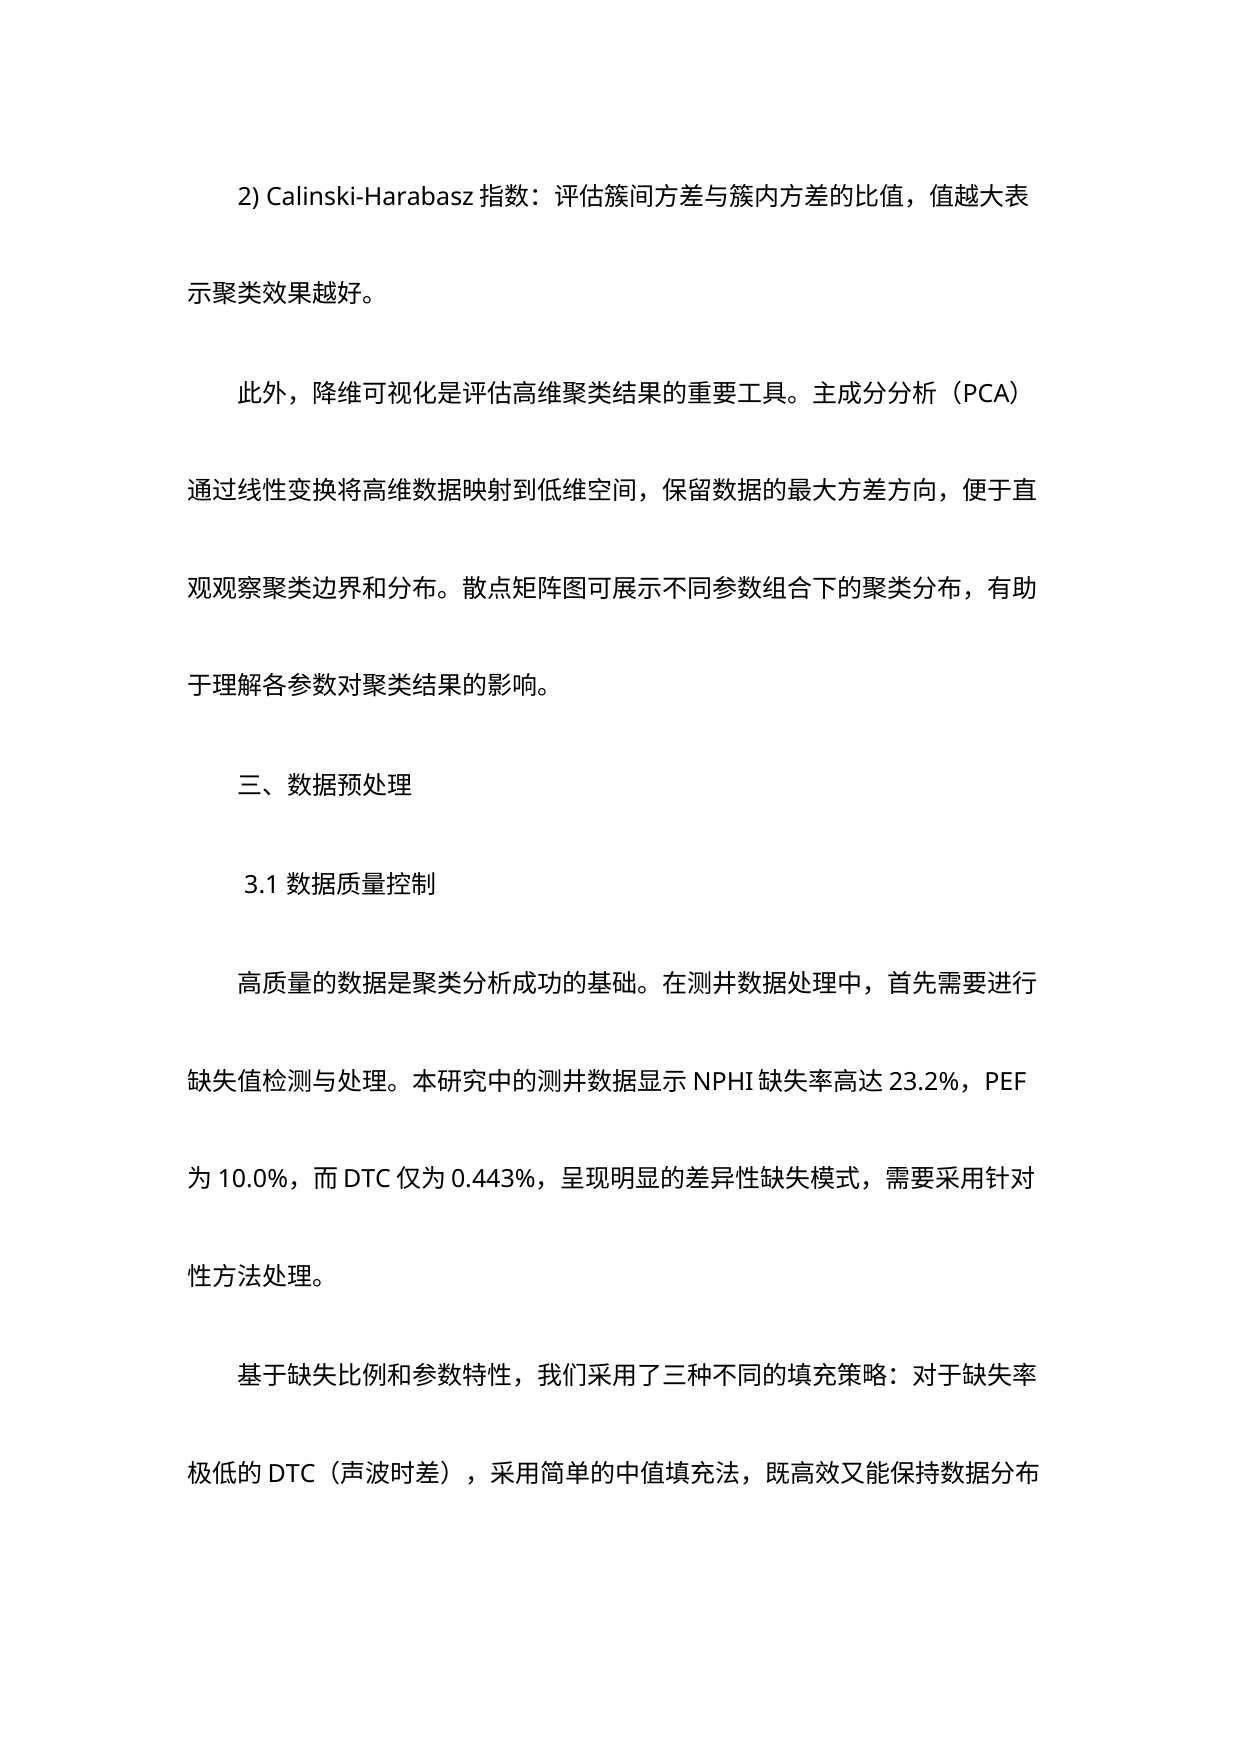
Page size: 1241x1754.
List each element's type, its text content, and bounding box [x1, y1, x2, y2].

text 2) Calinski-Harabasz指数：评估簇间方差与簇内方差的比值，值越大表示聚类效果越好。 [187, 162, 1053, 324]
text 高质量的数据是聚类分析成功的基础。在测井数据处理中，首先需要进行缺失值检测与处理。本研究中的测井数据显示NPHI缺失率高达23.2%，PEF为10.0%，而DTC仅为0.443%，呈现明显的差异性缺失模式，需要采用针对性方法处理。 [187, 949, 1053, 1307]
text 3.1 数据质量控制 [187, 850, 1053, 915]
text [187, 1341, 1053, 1504]
text 三、数据预处理 [187, 751, 1053, 816]
text 此外，降维可视化是评估高维聚类结果的重要工具。主成分分析（PCA）通过线性变换将高维数据映射到低维空间，保留数据的最大方差方向，便于直观观察聚类边界和分布。散点矩阵图可展示不同参数组合下的聚类分布，有助于理解各参数对聚类结果的影响。 [187, 359, 1053, 716]
